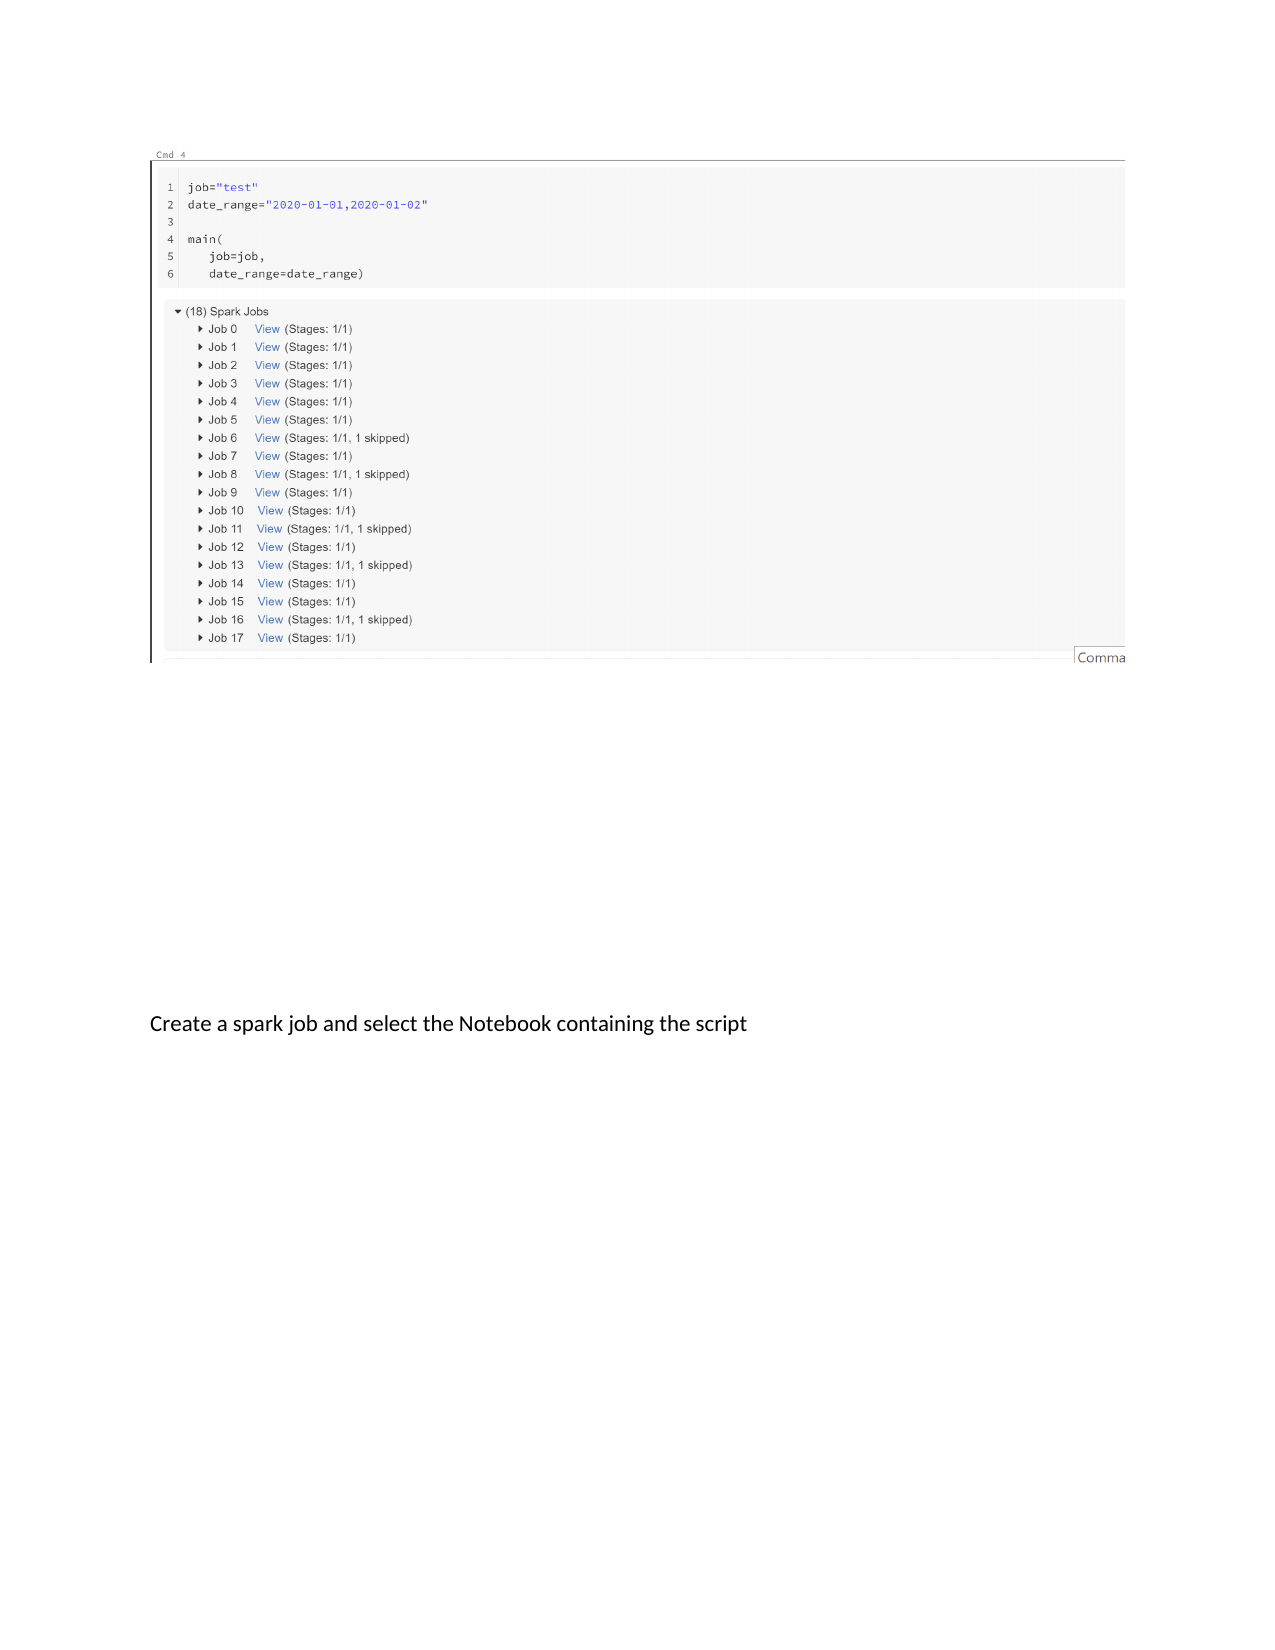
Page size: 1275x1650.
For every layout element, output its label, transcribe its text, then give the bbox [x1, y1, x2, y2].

picture [150, 150, 1125, 663]
text Create a spark job and select the Notebook containing the script [150, 1009, 1125, 1038]
